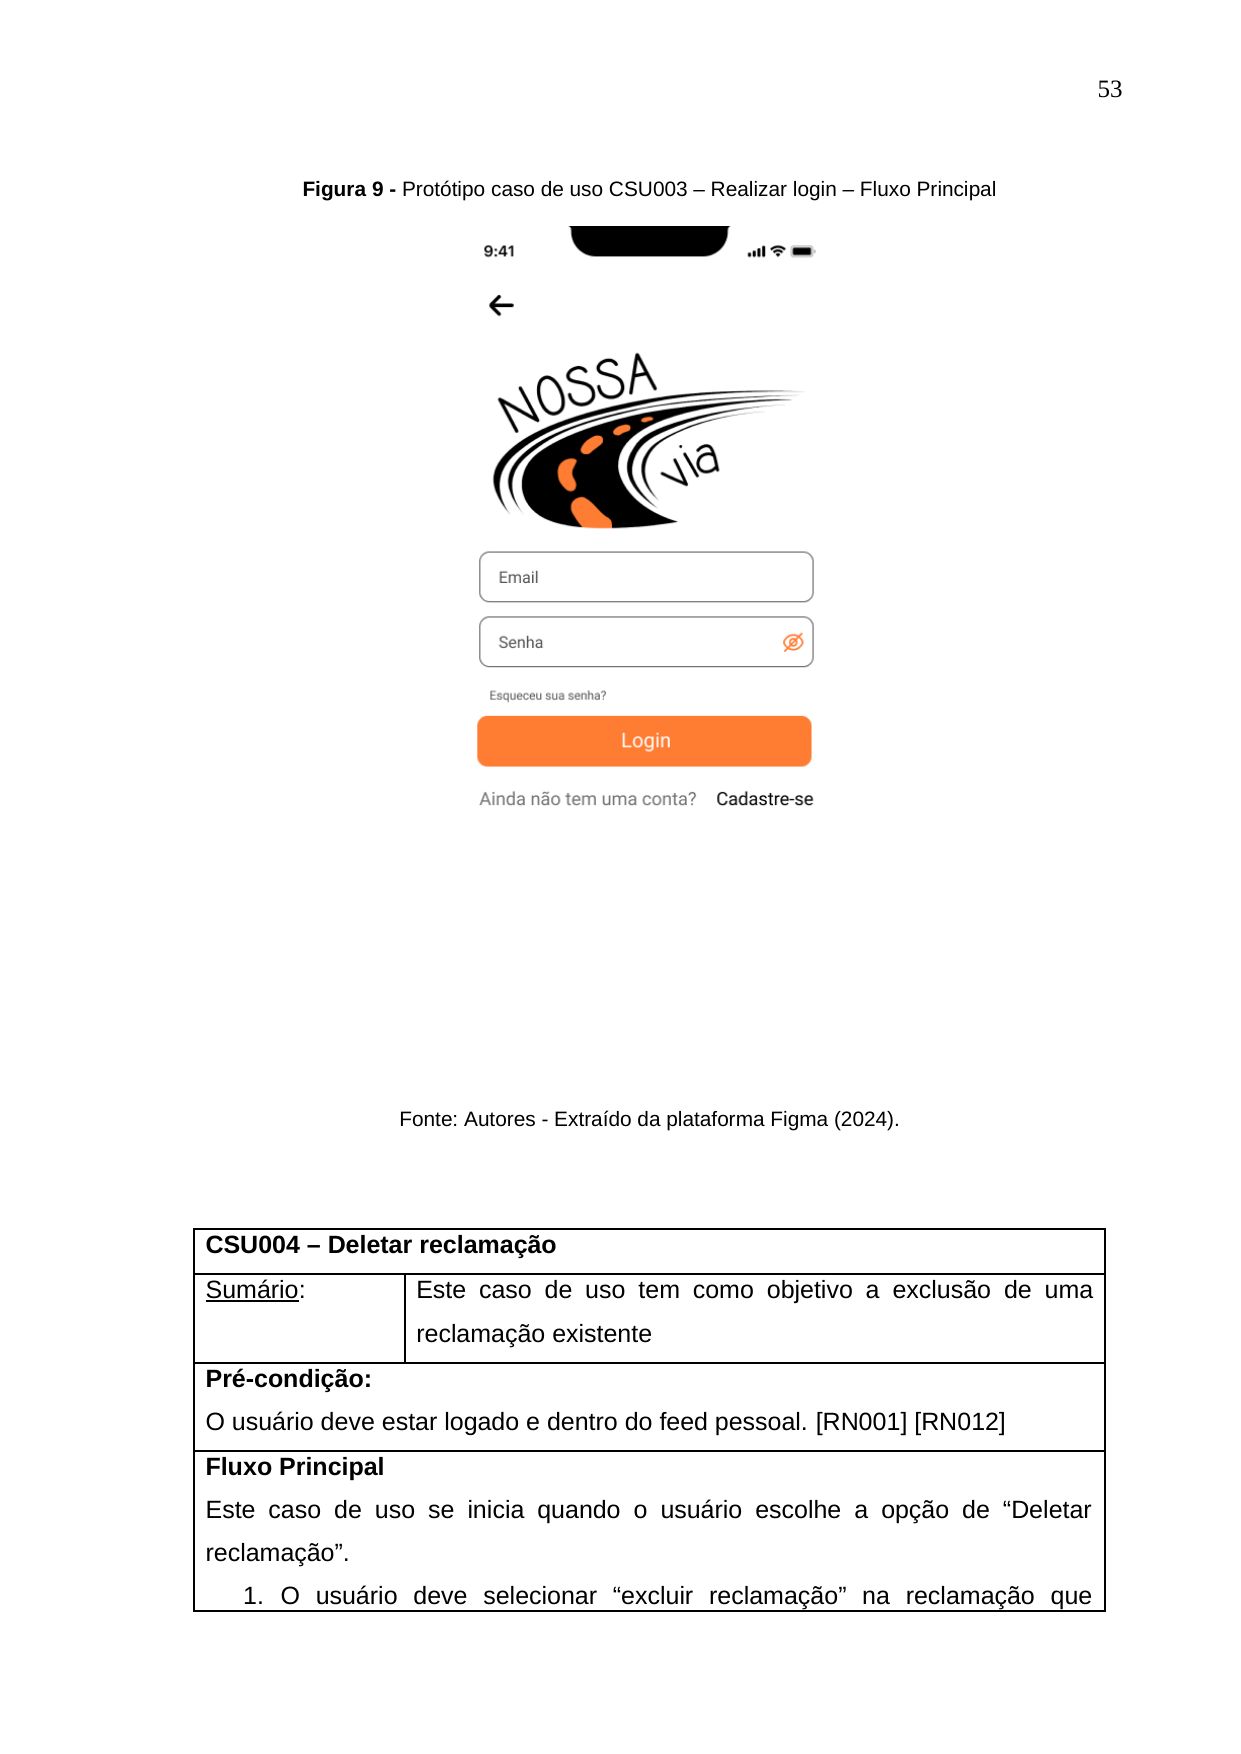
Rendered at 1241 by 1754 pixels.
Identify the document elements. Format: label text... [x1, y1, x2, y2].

text Fonte: Autores - Extraído da plataforma Figma (2024). [177, 1106, 1122, 1130]
text Figura 9 - Protótipo caso de uso CSU003 – Realizar login – Fluxo Principal [177, 177, 1122, 201]
table_cell Sumário: [195, 1275, 404, 1362]
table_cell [195, 1452, 1104, 1610]
table_cell Este caso de uso tem como objetivo a exclusão de uma reclamação existente [406, 1275, 1104, 1362]
table_cell Pré-condição: O usuário deve estar logado e dentro do feed pessoal. [RN001] [RN012] [195, 1364, 1104, 1450]
table_header CSU004 – Deletar reclamação [195, 1230, 1104, 1273]
picture [452, 226, 847, 1082]
